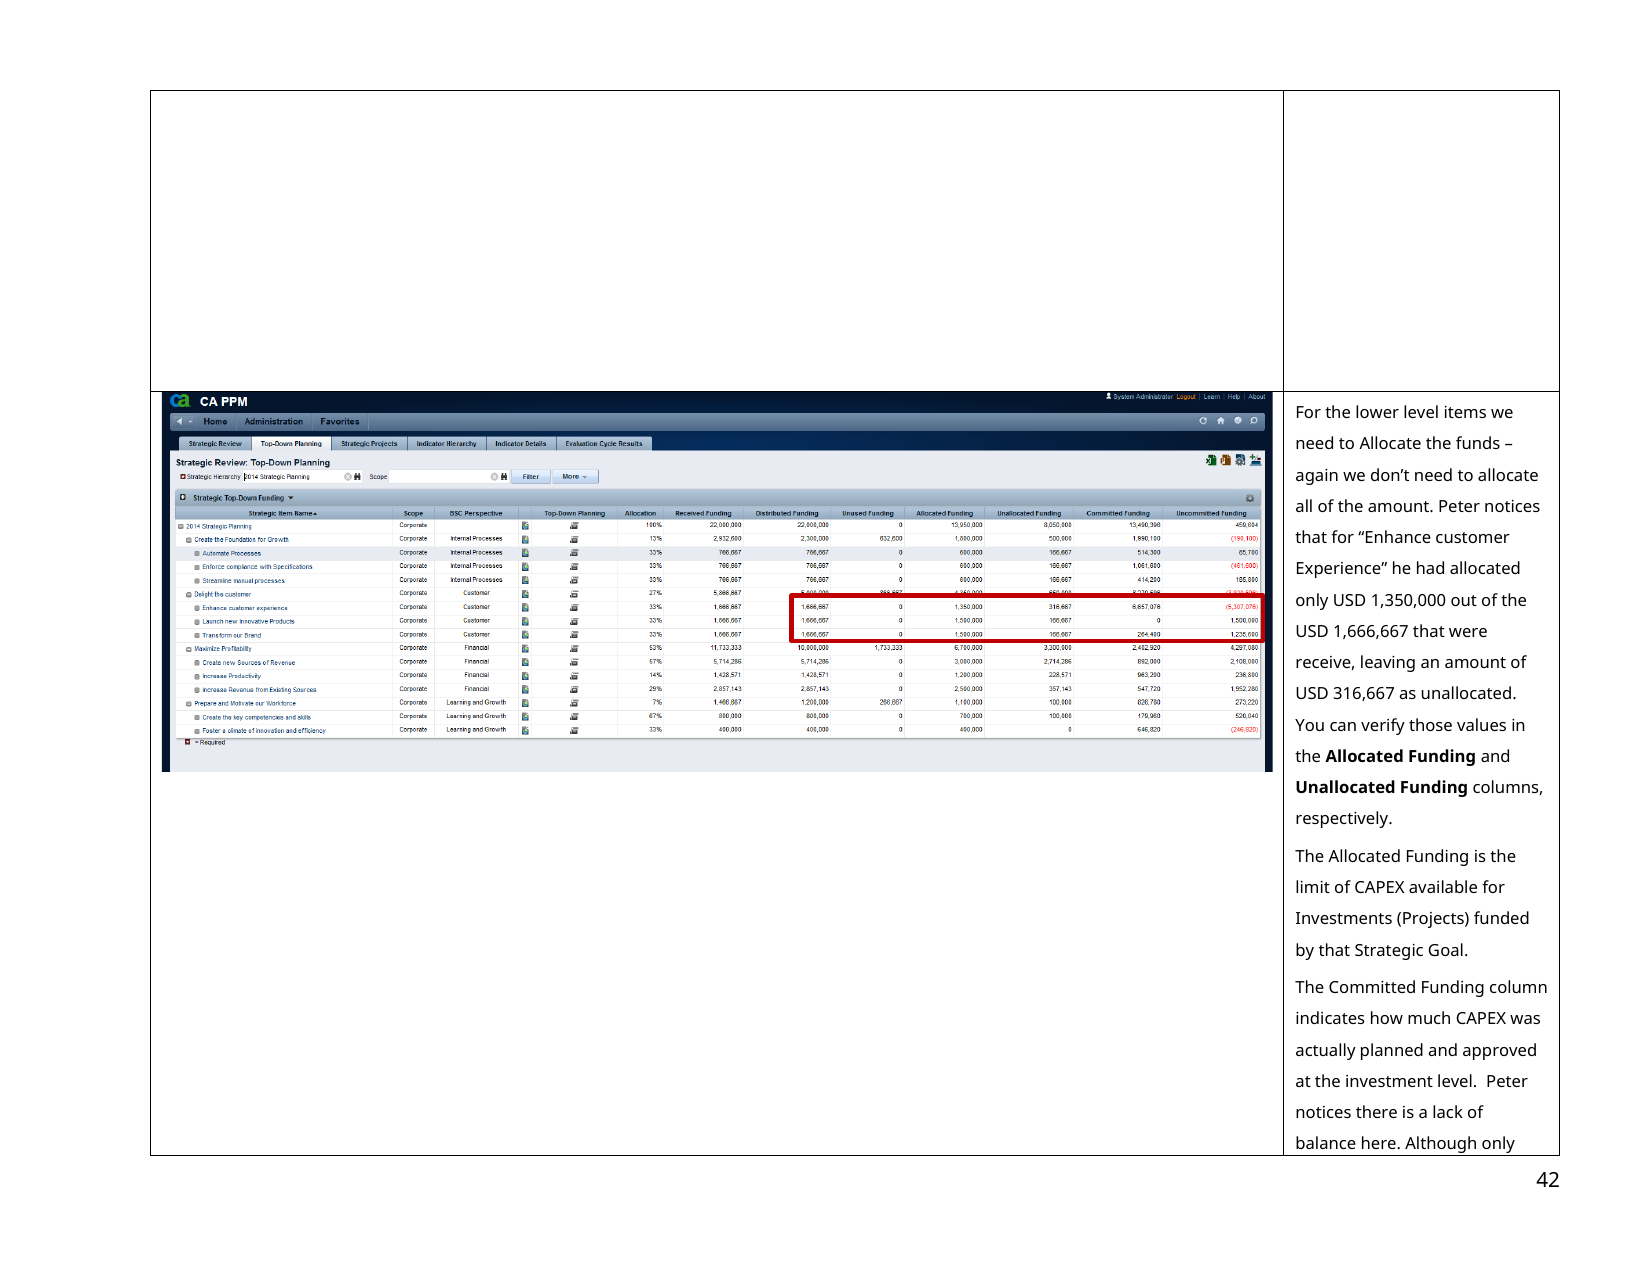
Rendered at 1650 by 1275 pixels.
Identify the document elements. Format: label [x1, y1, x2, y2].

table_cell [1284, 392, 1559, 1154]
table_cell [151, 392, 1283, 1154]
table_cell [151, 91, 1283, 391]
picture [161, 392, 1273, 772]
table_cell [1284, 91, 1559, 391]
